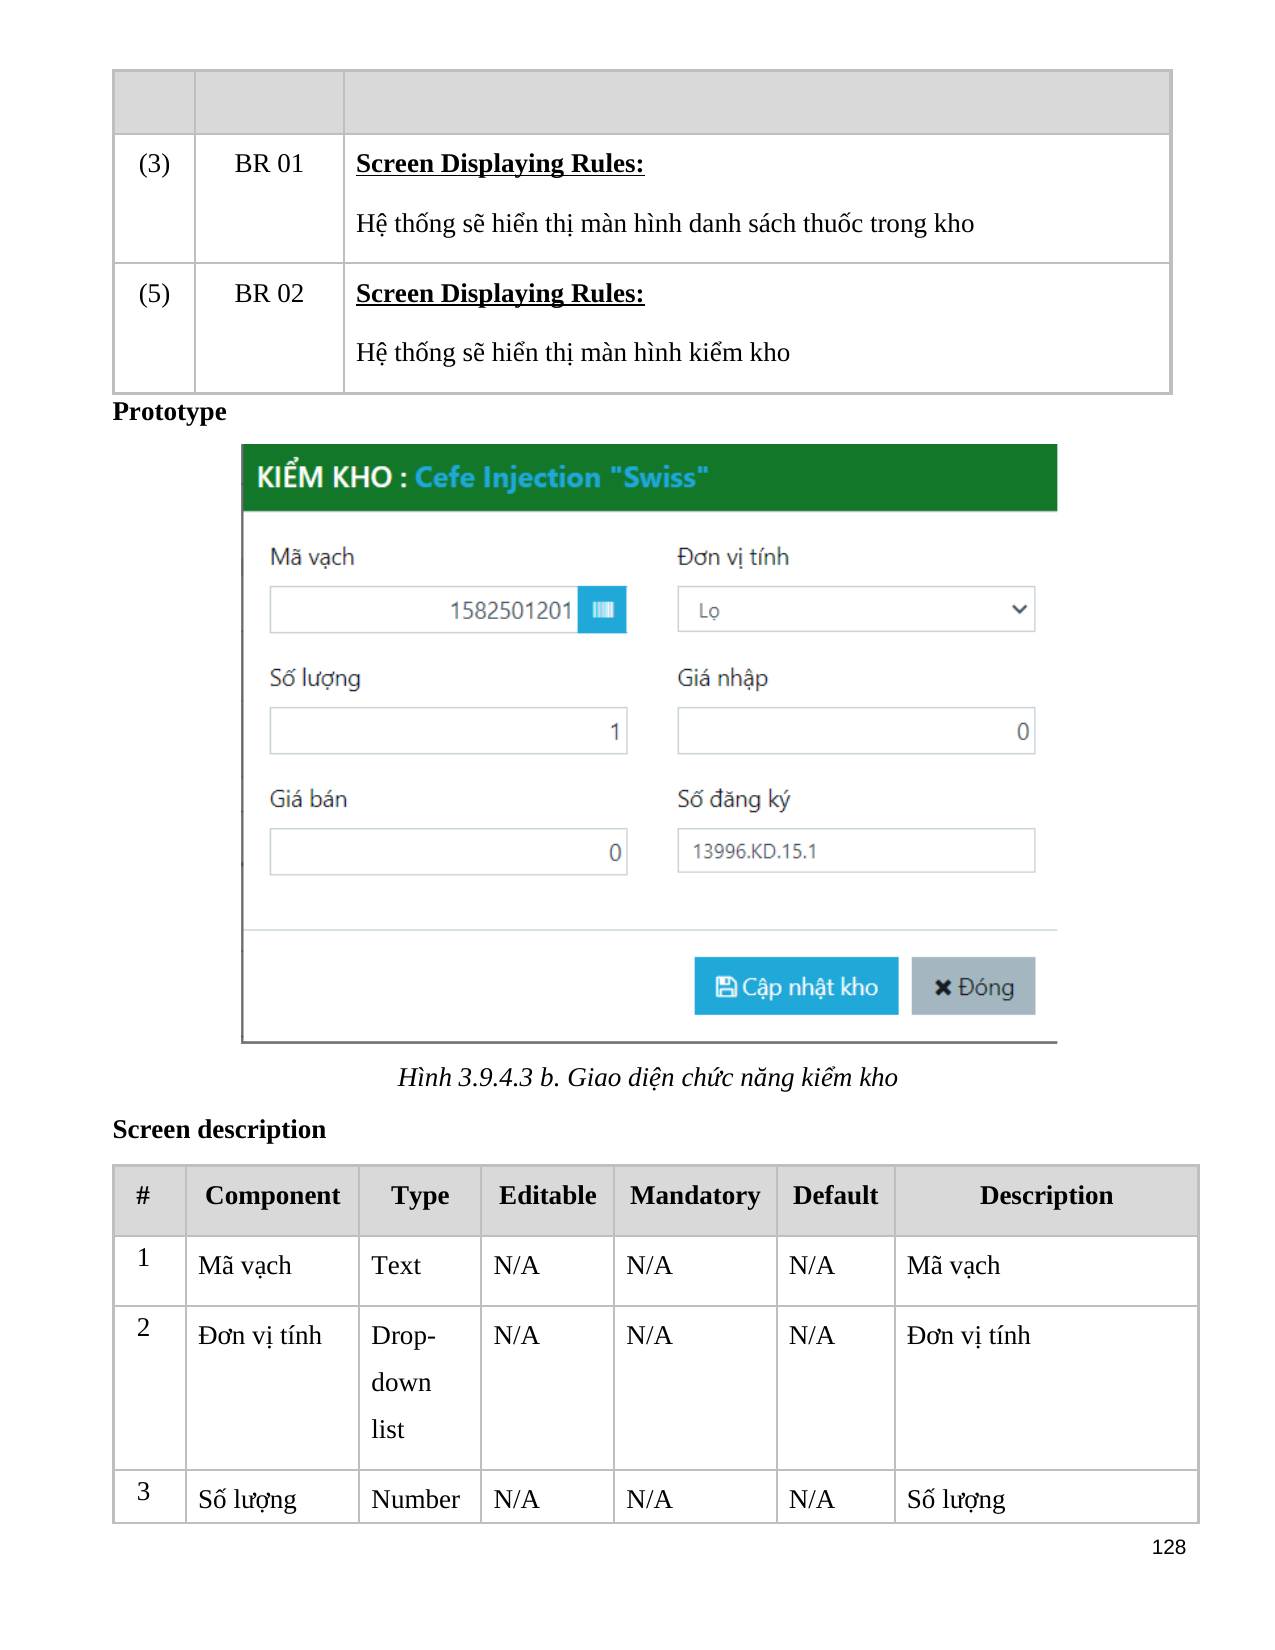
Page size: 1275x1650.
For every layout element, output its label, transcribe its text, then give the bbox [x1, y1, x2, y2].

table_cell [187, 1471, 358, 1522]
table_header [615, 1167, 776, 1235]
text Prototype [112, 395, 1186, 426]
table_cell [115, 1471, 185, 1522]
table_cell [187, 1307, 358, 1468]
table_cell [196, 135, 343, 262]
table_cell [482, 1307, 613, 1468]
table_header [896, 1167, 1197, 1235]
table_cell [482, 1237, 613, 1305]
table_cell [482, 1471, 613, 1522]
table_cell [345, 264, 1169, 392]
picture [241, 444, 1058, 1044]
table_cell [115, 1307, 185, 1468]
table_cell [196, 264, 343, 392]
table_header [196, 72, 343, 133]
text Hình 3.9.4.3 b. Giao diện chức năng kiểm kho [112, 1062, 1186, 1093]
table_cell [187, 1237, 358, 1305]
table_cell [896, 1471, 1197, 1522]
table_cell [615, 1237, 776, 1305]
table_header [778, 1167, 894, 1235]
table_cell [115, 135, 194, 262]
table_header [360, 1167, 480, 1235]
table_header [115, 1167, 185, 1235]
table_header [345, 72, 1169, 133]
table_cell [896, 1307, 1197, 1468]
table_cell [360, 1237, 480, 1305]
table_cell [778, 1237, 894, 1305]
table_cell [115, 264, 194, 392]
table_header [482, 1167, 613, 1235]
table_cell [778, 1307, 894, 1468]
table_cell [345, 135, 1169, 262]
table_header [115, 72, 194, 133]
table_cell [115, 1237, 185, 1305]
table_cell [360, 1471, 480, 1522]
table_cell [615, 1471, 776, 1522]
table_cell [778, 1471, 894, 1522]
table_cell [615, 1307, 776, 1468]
text Screen description [112, 1113, 1186, 1145]
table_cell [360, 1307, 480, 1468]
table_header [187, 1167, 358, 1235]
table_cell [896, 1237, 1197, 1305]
